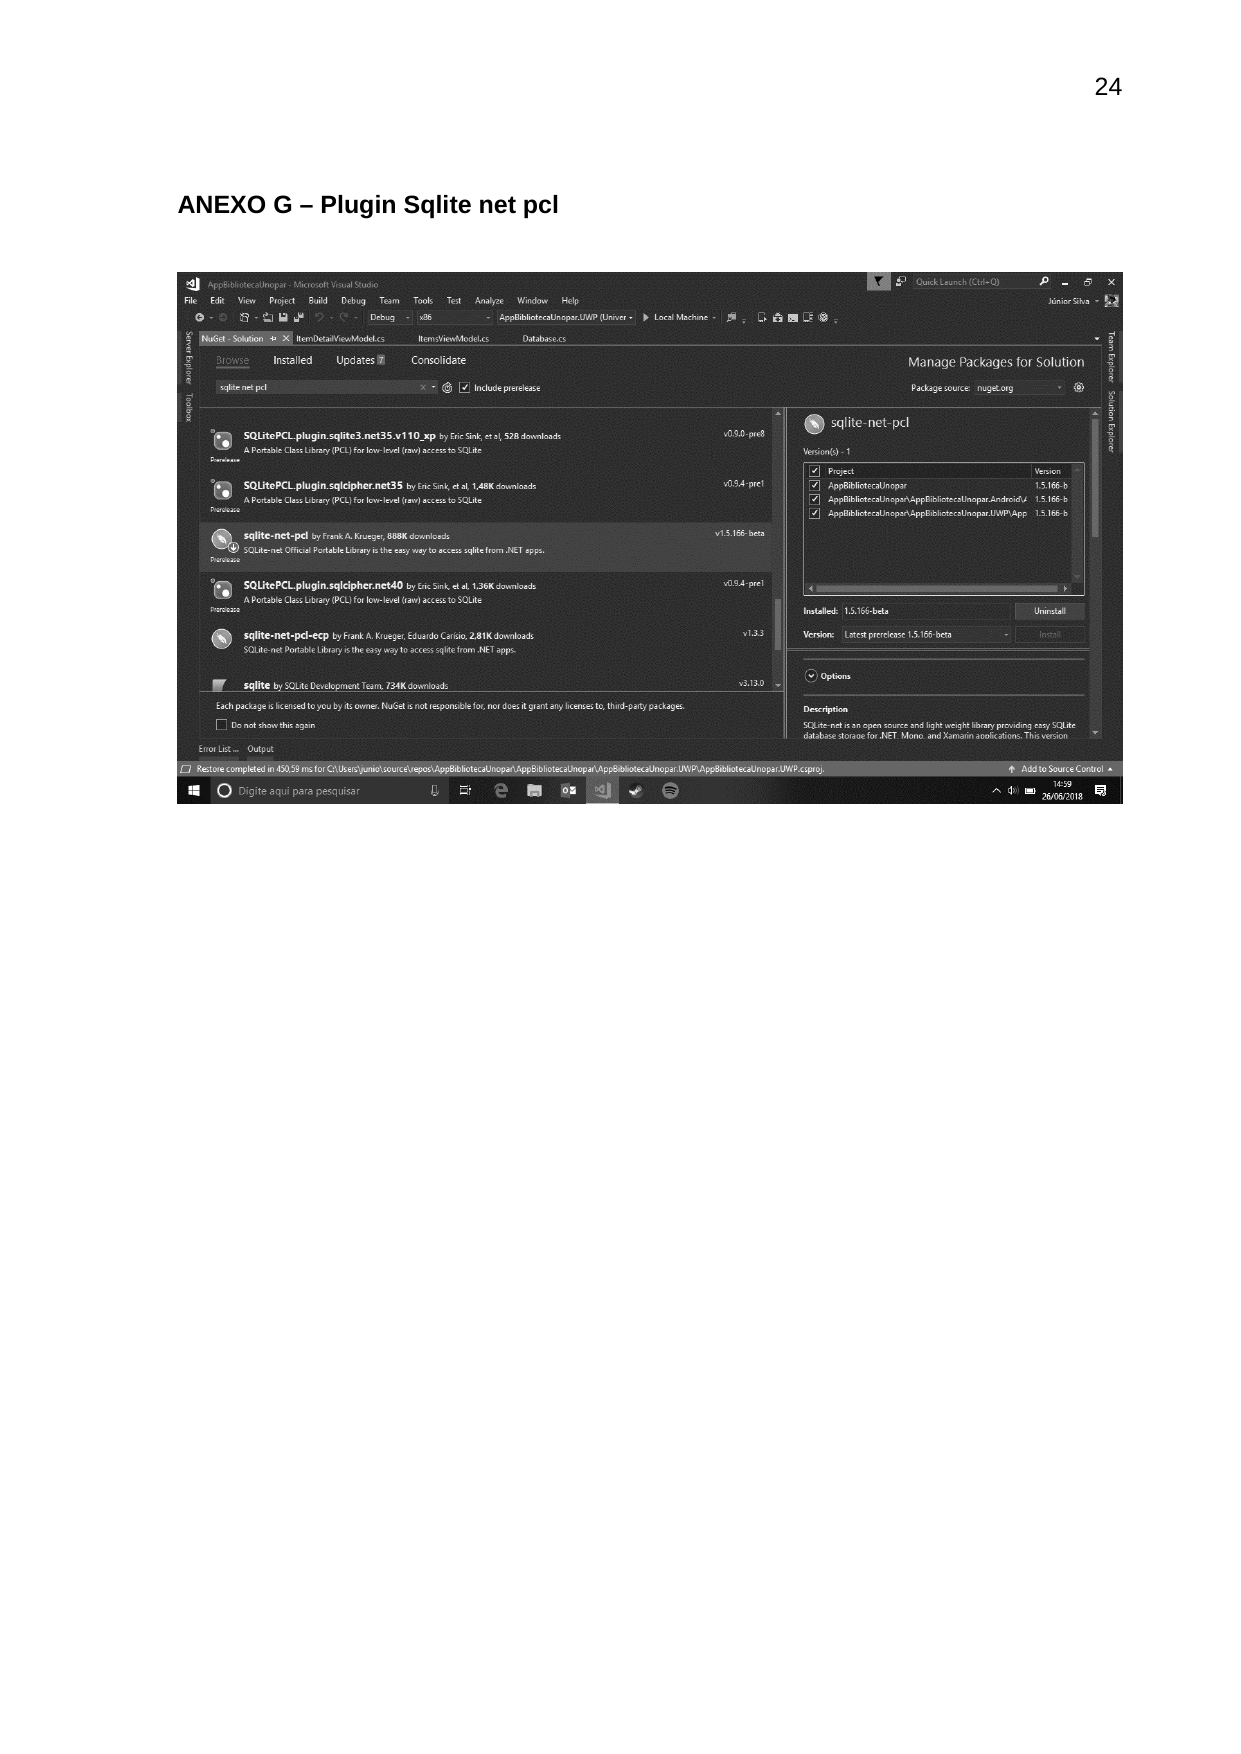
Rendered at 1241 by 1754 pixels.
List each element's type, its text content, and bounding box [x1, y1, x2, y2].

text ANEXO G – Plugin Sqlite net pcl [177, 190, 1122, 218]
picture [177, 272, 1123, 804]
